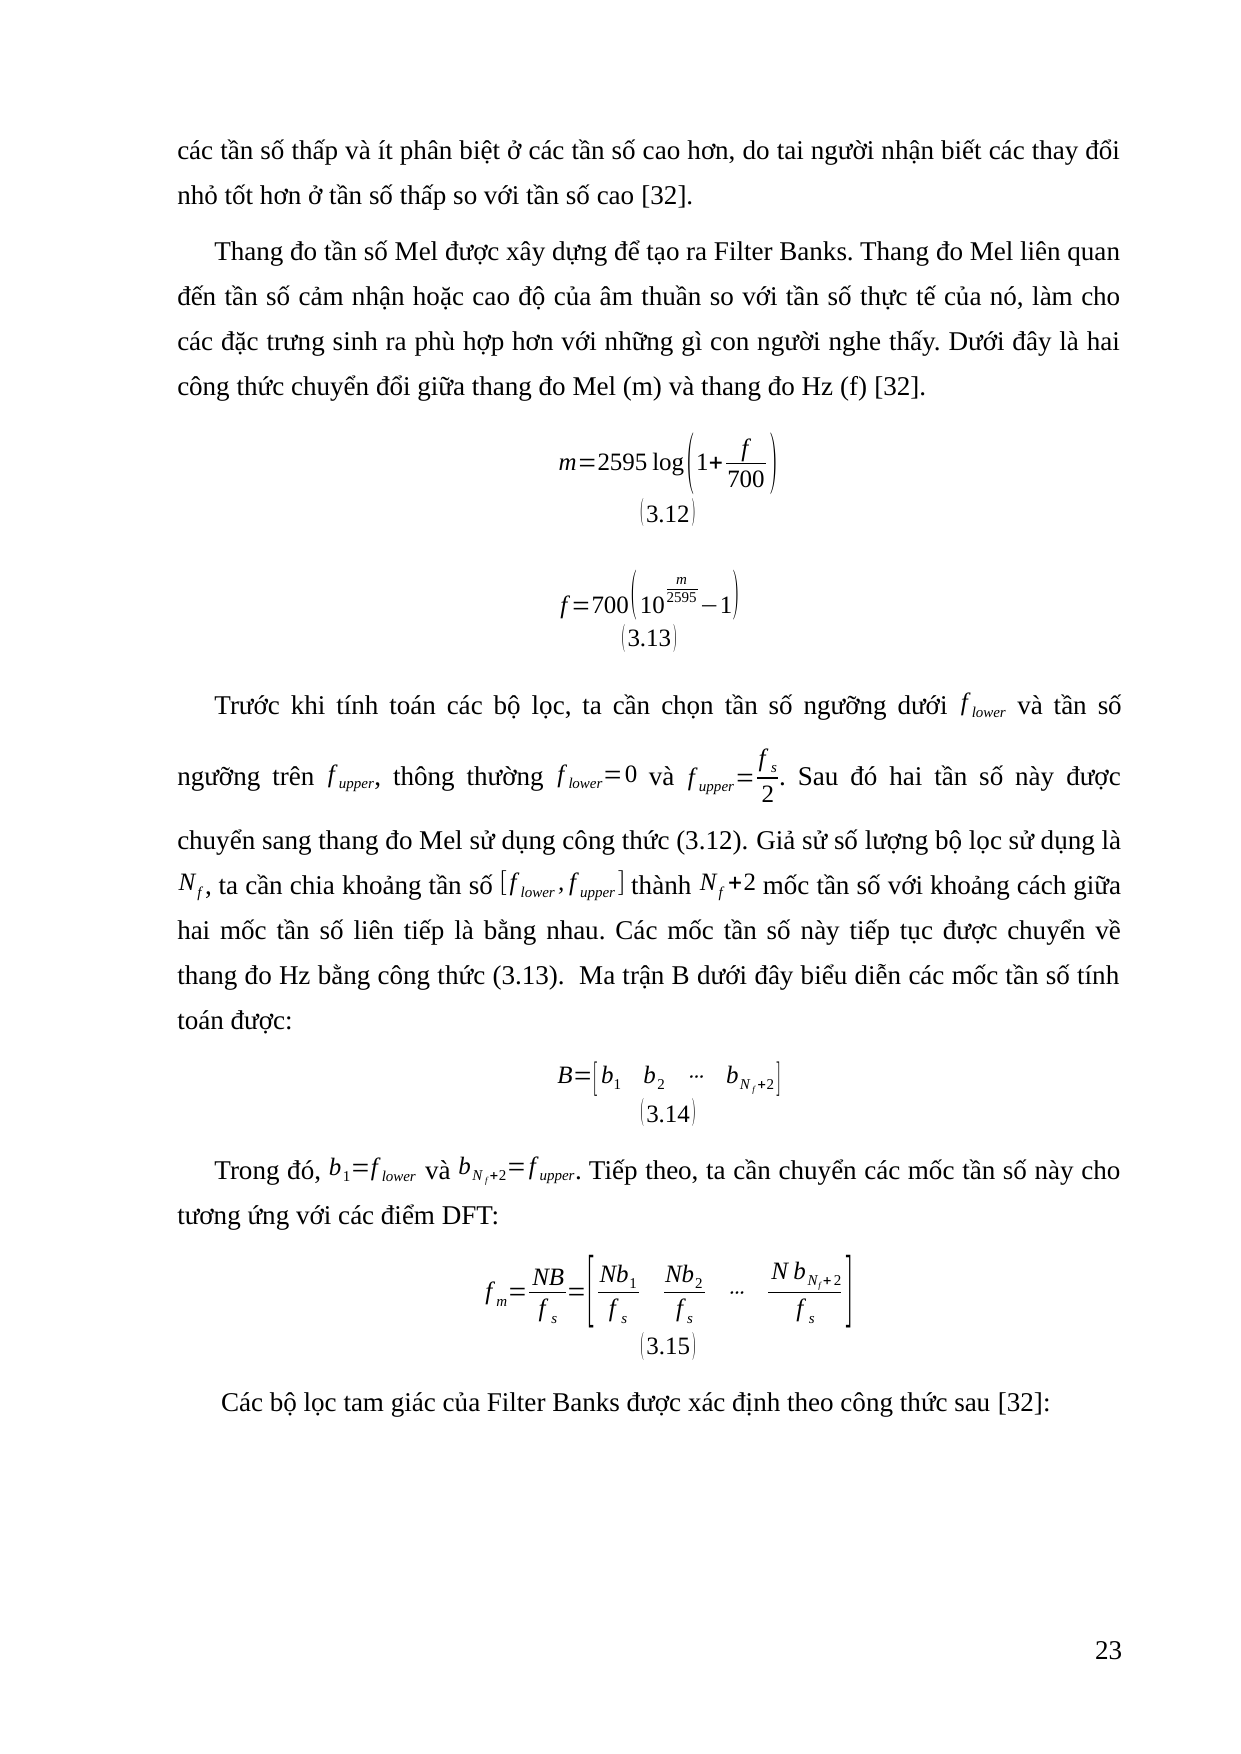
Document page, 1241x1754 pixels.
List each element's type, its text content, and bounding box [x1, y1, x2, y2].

text Thang đo tần số Mel được xây dựng để tạo ra Filter Banks. Thang đo Mel liên quan đến tần số cảm nhận hoặc cao độ của âm thuần so với tần số thực tế của nó, làm cho các đặc trưng sinh ra phù hợp hơn với những gì con người nghe thấy. Dưới đây là hai công thức chuyển đổi giữa thang đo Mel (m) và thang đo Hz (f) . [177, 232, 1122, 405]
text Trước khi tính toán các bộ lọc, ta cần chọn tần số ngưỡng dưới và tần số ngưỡng trên , thông thường và . Sau đó hai tần số này được chuyển sang thang đo Mel sử dụng công thức (3.12). Giả sử số lượng bộ lọc sử dụng là , ta cần chia khoảng tần số thành mốc tần số với khoảng cách giữa hai mốc tần số liên tiếp là bằng nhau. Các mốc tần số này tiếp tục được chuyển về thang đo Hz bằng công thức (3.13). Ma trận B dưới đây biểu diễn các mốc tần số tính toán được: [177, 686, 1122, 1038]
text Trong đó, và . Tiếp theo, ta cần chuyển các mốc tần số này cho tương ứng với các điểm DFT: [177, 1151, 1122, 1233]
text Các bộ lọc tam giác của Filter Banks được xác định theo công thức sau : [177, 1383, 1122, 1420]
